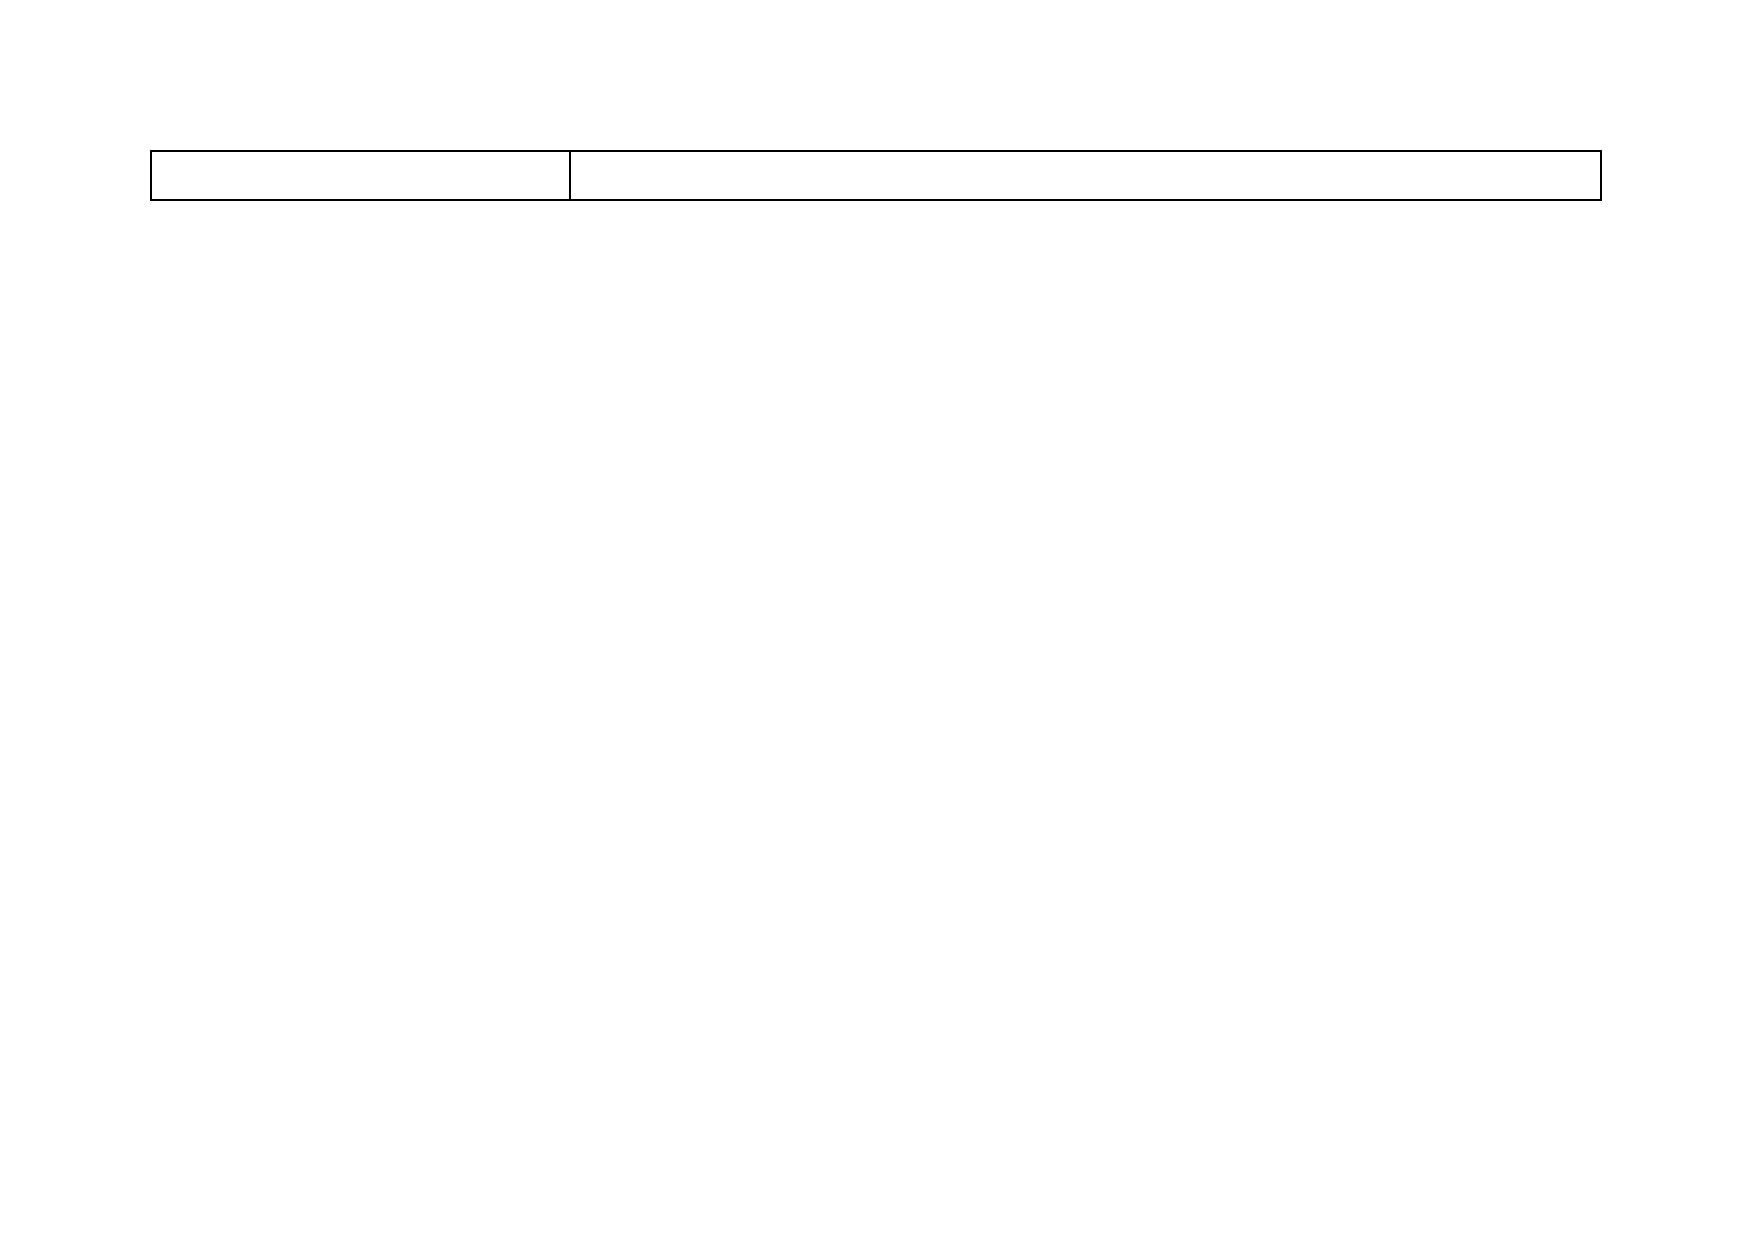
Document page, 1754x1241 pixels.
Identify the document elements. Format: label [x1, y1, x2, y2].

table_header [571, 152, 1600, 199]
table_header [152, 152, 569, 199]
